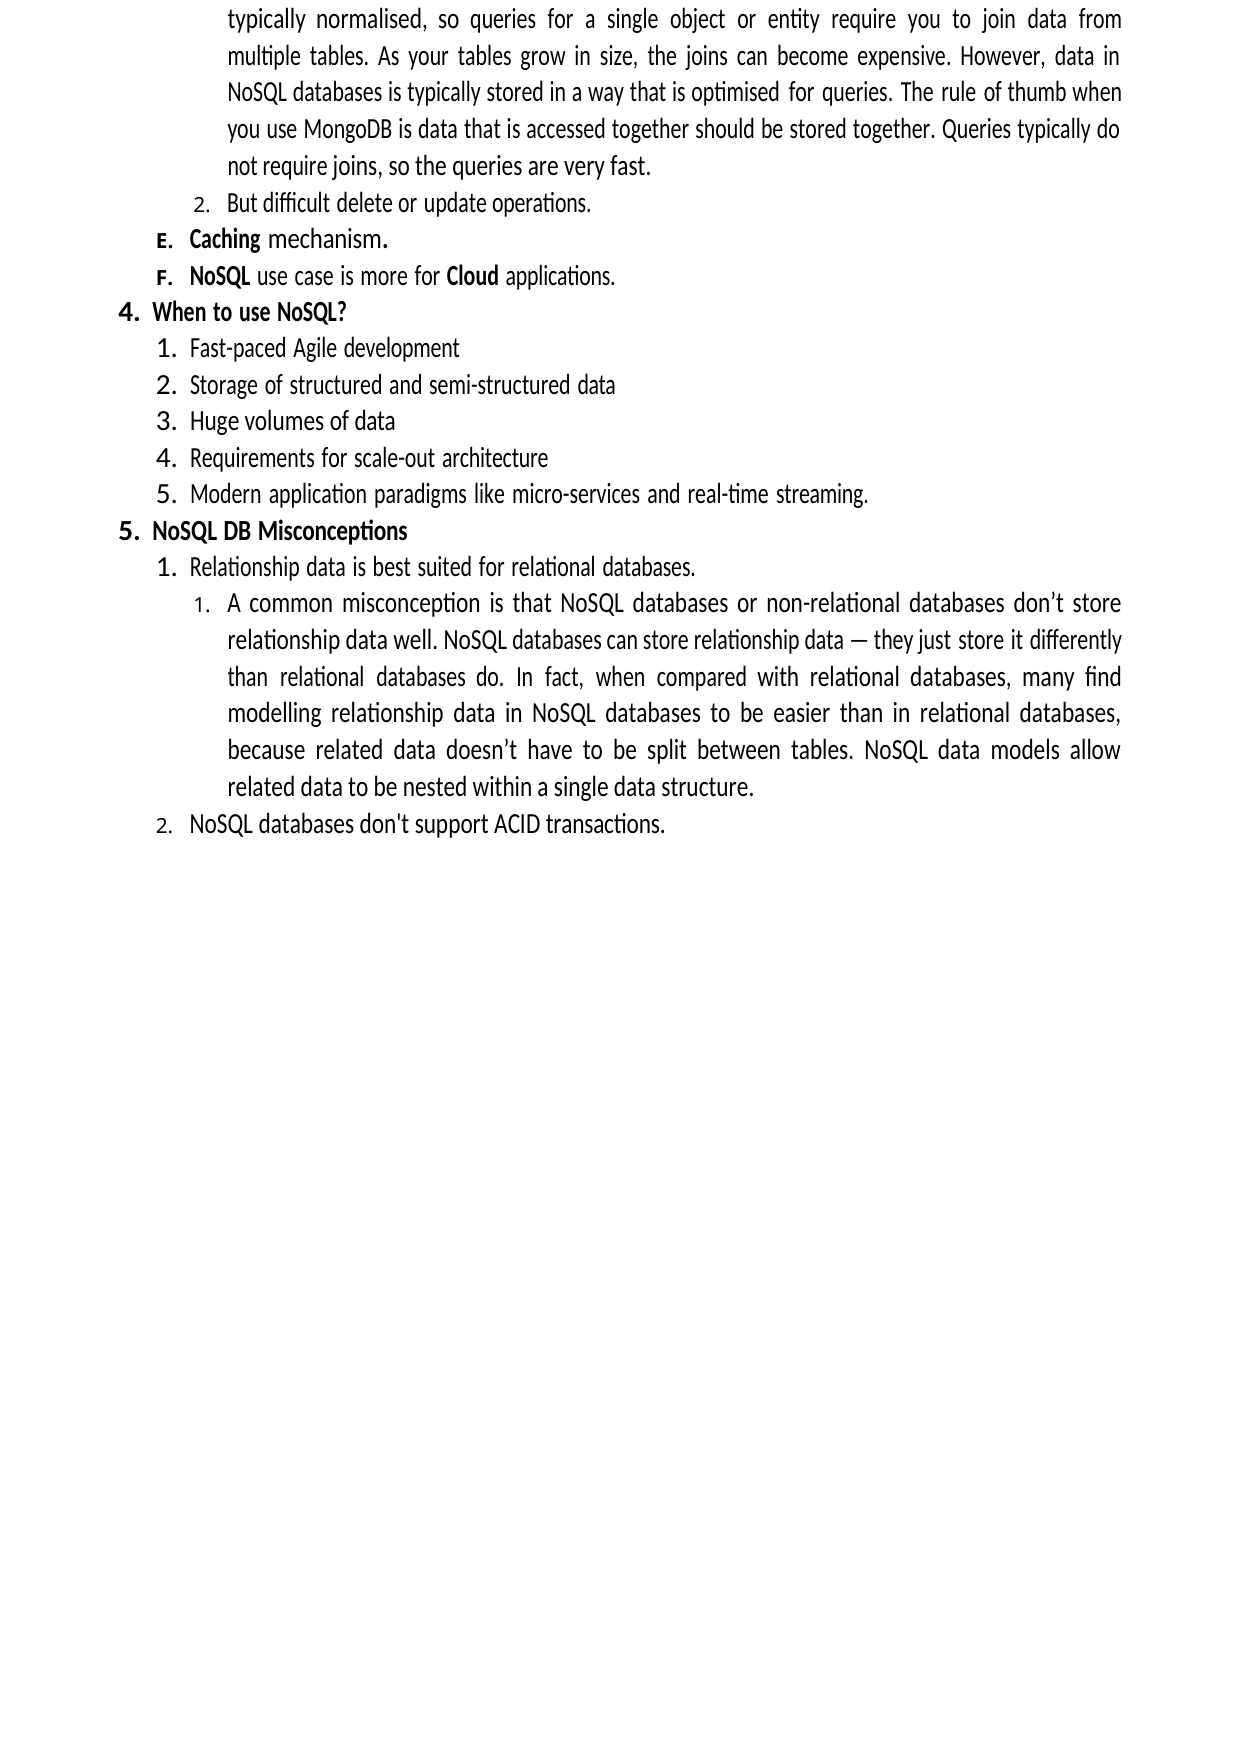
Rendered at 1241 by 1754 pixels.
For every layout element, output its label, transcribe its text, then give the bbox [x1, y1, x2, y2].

list When to use NoSQL? [118, 293, 1240, 329]
list NoSQL DB Misconceptions [118, 512, 1240, 547]
list Huge volumes of data [156, 402, 1240, 438]
list Relationship data is best suited for relational databases. [156, 548, 1240, 584]
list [193, 0, 1122, 182]
list A common misconception is that NoSQL databases or non-relational databases don’t store relationship data well. NoSQL databases can store relationship data — they just store it differently than relational databases do. In fact, when compared with relational databases, many find modelling relationship data in NoSQL databases to be easier than in relational databases, because related data doesn’t have to be split between tables. NoSQL data models allow related data to be nested within a single data structure. [193, 584, 1122, 803]
list NoSQL databases don't support ACID transactions. [156, 805, 1240, 841]
list But diﬃcult delete or update operations. [193, 184, 1240, 219]
list Storage of structured and semi-structured data [156, 366, 1240, 402]
list Modern application paradigms like micro-services and real-time streaming. [156, 475, 1240, 511]
list Caching mechanism. [156, 220, 1240, 256]
list Requirements for scale-out architecture [156, 439, 1240, 474]
list NoSQL use case is more for Cloud applications. [156, 257, 1240, 292]
list Fast-paced Agile development [156, 329, 1240, 365]
